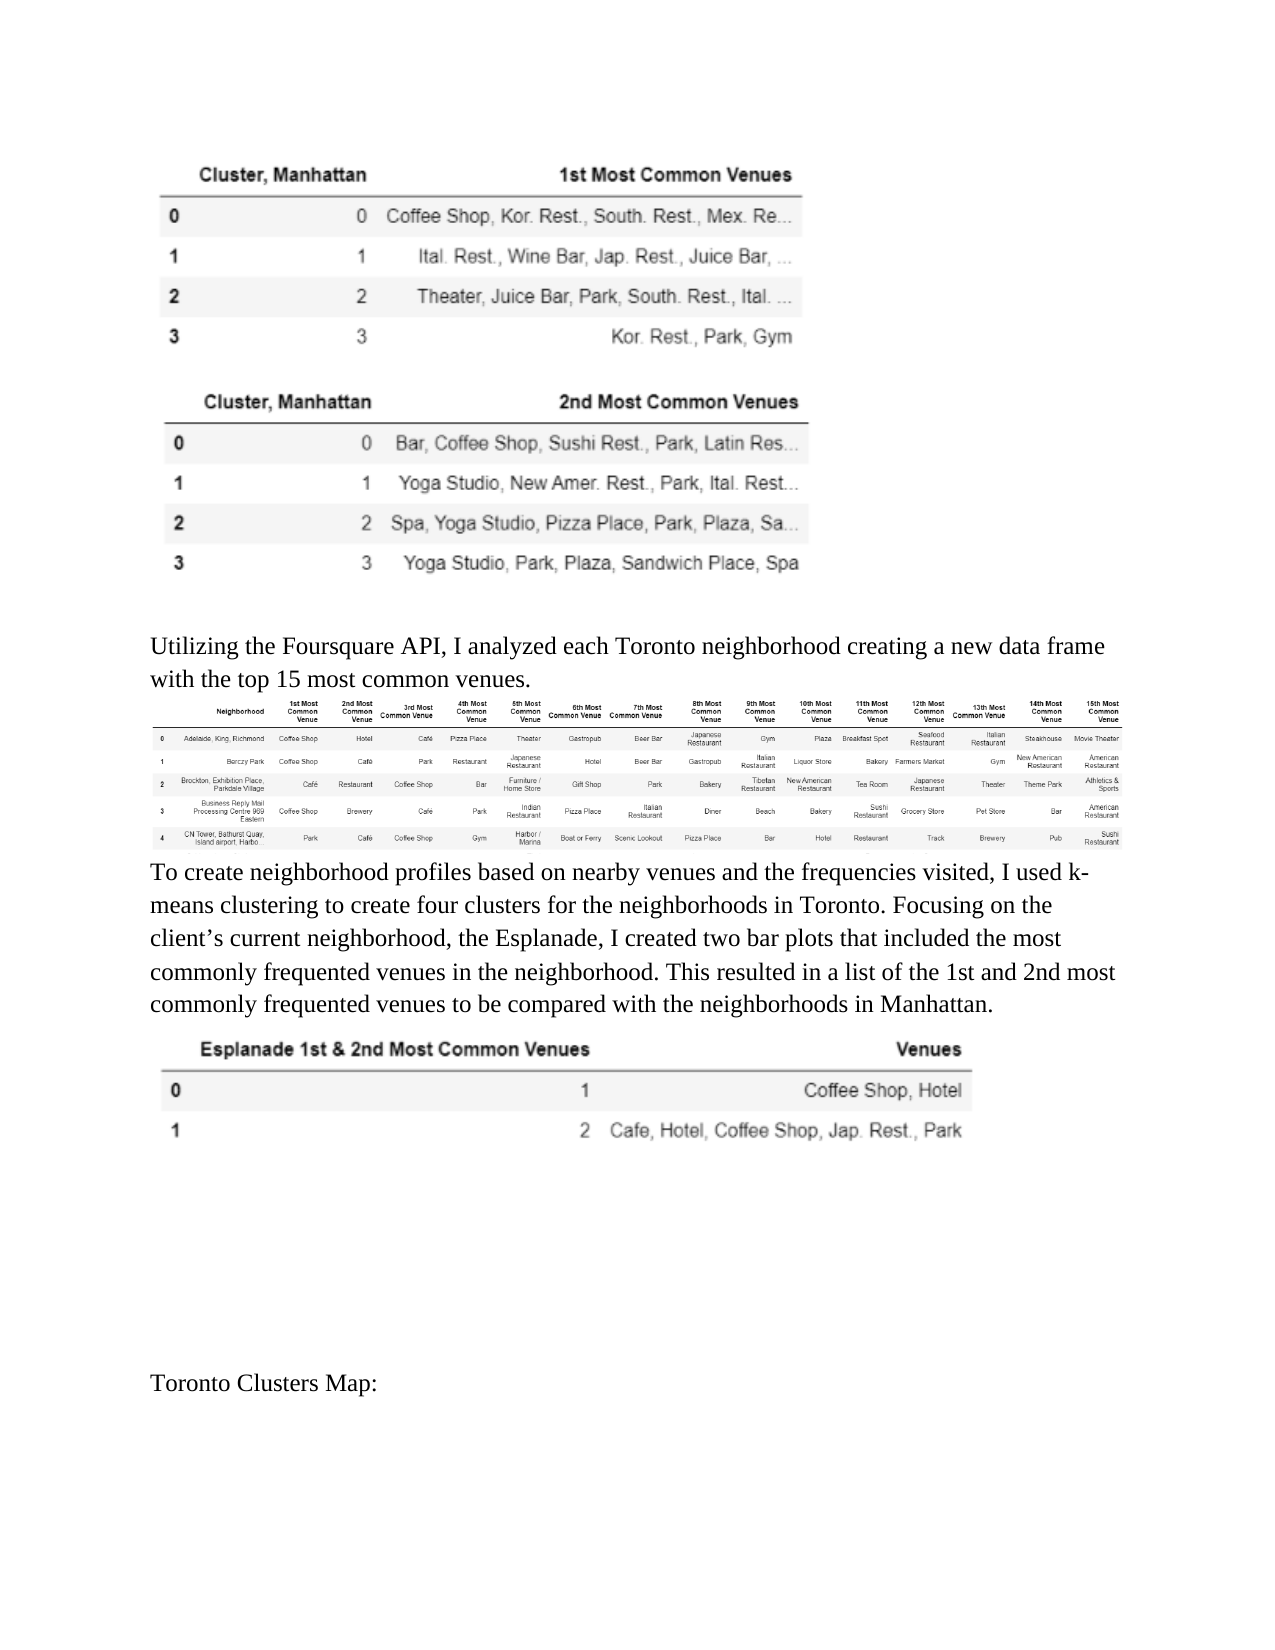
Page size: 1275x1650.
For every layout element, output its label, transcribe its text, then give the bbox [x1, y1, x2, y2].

picture [150, 1022, 996, 1171]
text To create neighborhood profiles based on nearby venues and the frequencies visited, I used k-means clustering to create four clusters for the neighborhoods in Toronto. Focusing on the client’s current neighborhood, the Esplanade, I created two bar plots that included the most commonly frequented venues in the neighborhood. This resulted in a list of the 1st and 2nd most commonly frequented venues to be compared with the neighborhoods in Manhattan. [150, 857, 1125, 1018]
text Toronto Clusters Map: [150, 1368, 1125, 1396]
picture [150, 150, 822, 371]
text Utilizing the Foursquare API, I analyzed each Toronto neighborhood creating a new data frame with the top 15 most common venues. [150, 631, 1125, 693]
picture [150, 697, 1125, 854]
picture [150, 374, 818, 595]
